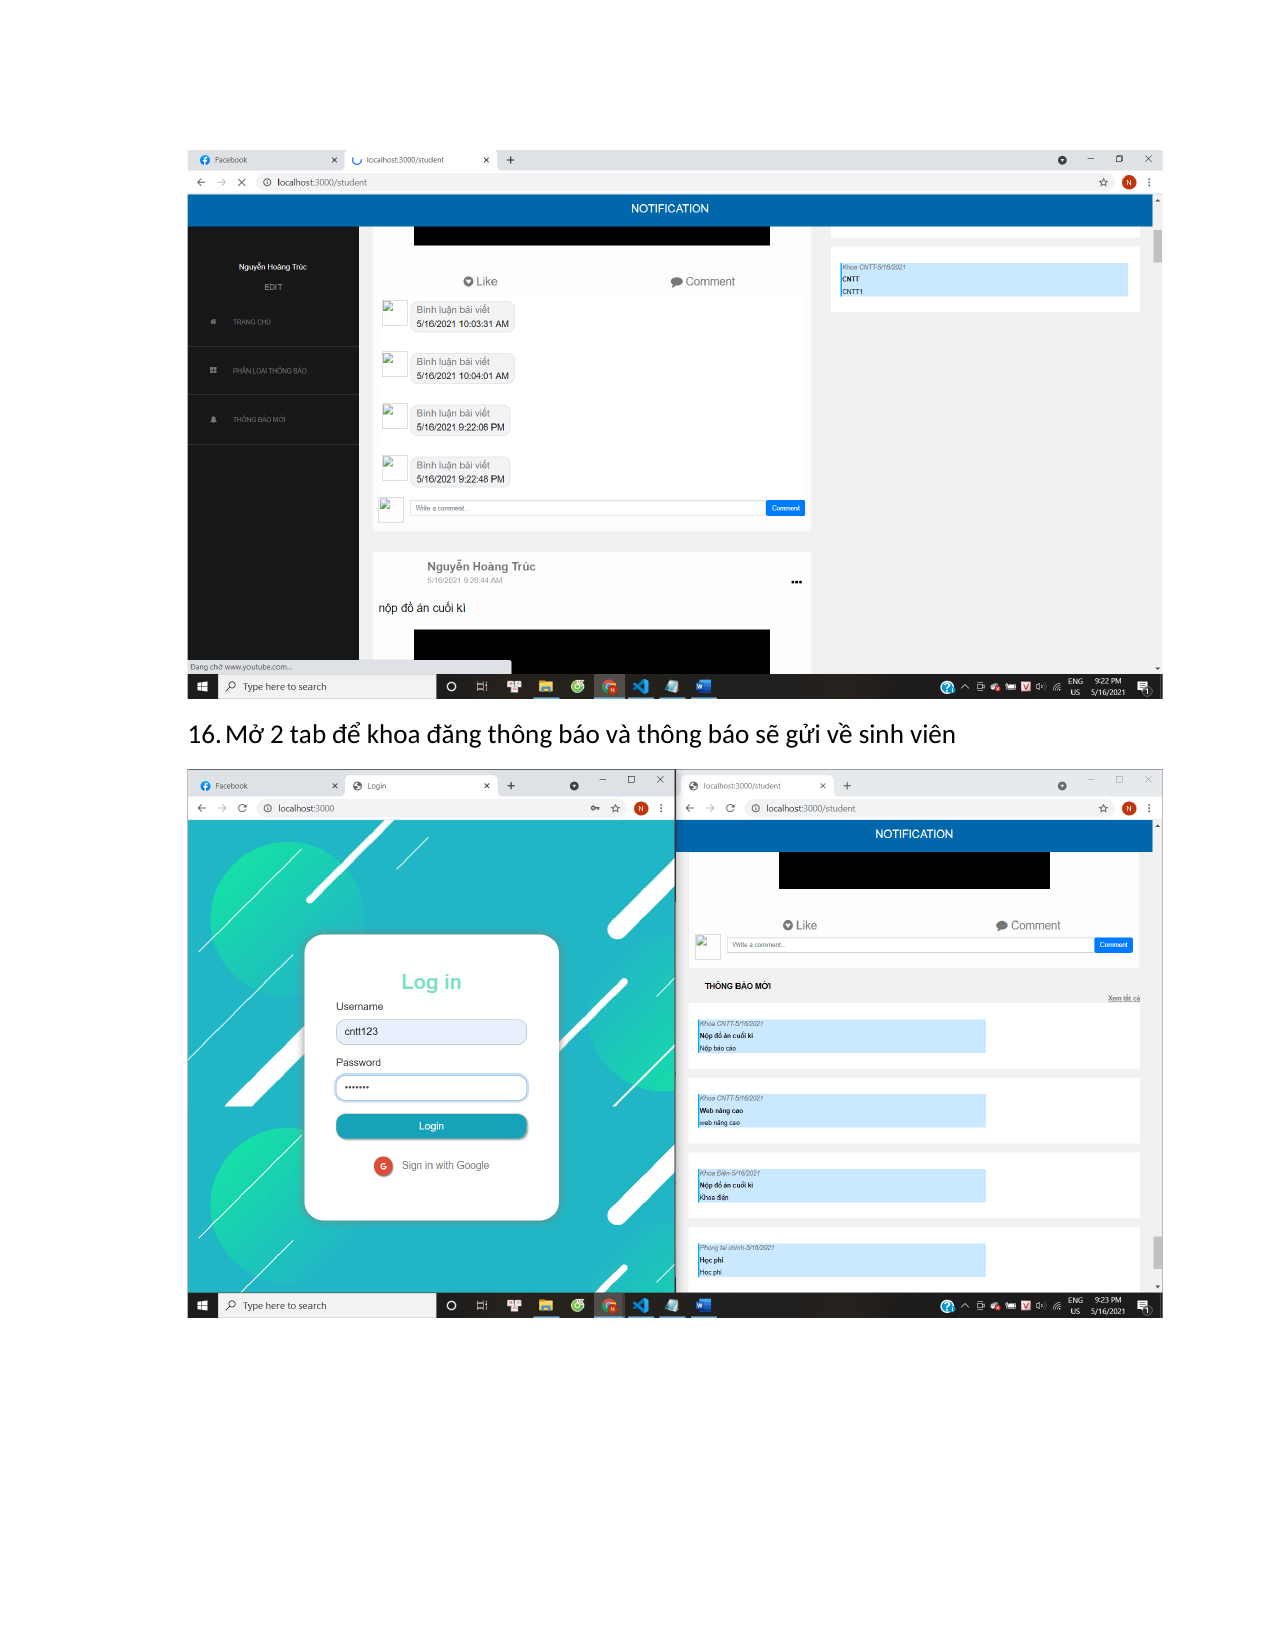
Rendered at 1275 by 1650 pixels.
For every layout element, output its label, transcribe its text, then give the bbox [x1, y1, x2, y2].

picture [187, 150, 1163, 699]
picture [187, 769, 1163, 1318]
list Mở 2 tab để khoa đăng thông báo và thông báo sẽ gửi về sinh viên [187, 717, 1125, 750]
